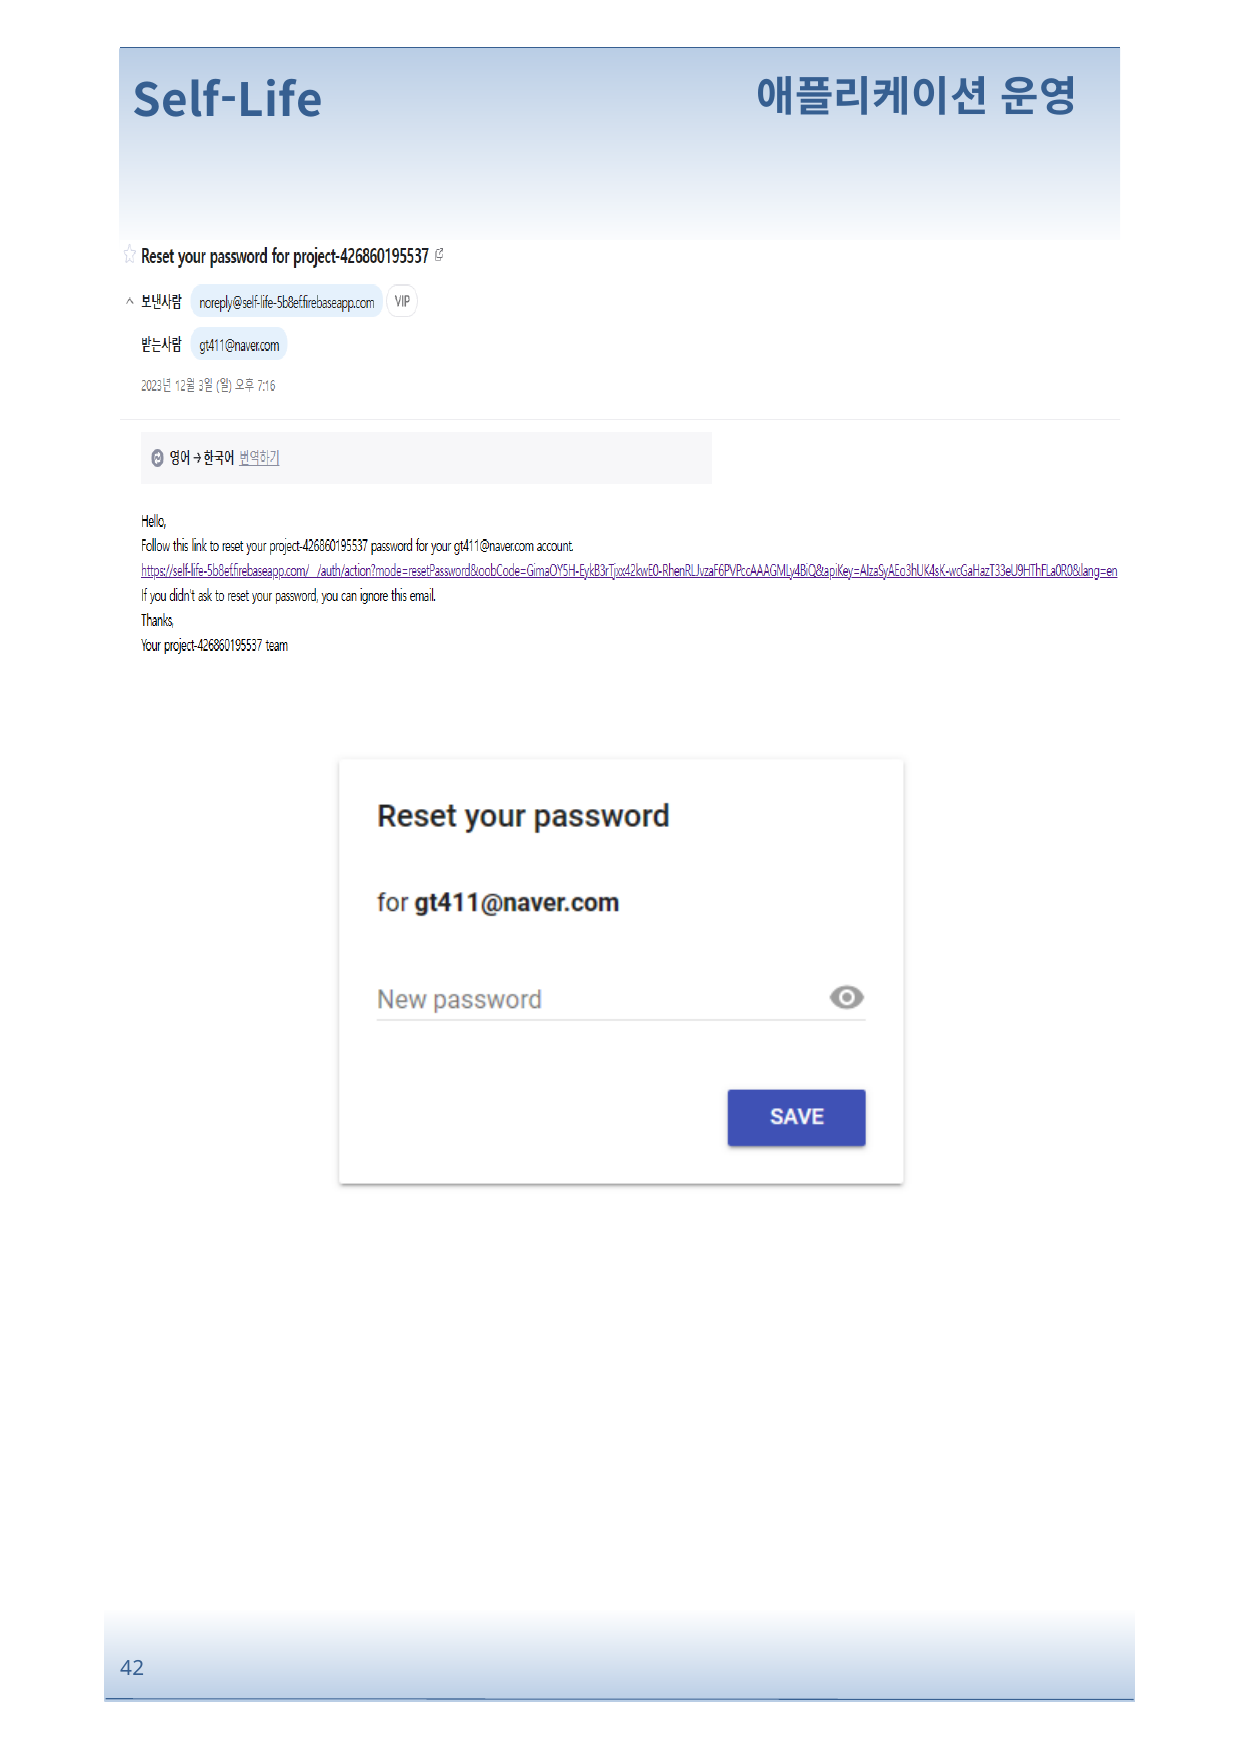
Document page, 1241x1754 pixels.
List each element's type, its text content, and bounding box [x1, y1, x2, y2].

table_header Self-Life [120, 48, 714, 138]
table_header 애플리케이션 운영 [714, 48, 1120, 138]
picture [120, 240, 1121, 677]
picture [316, 748, 924, 1198]
